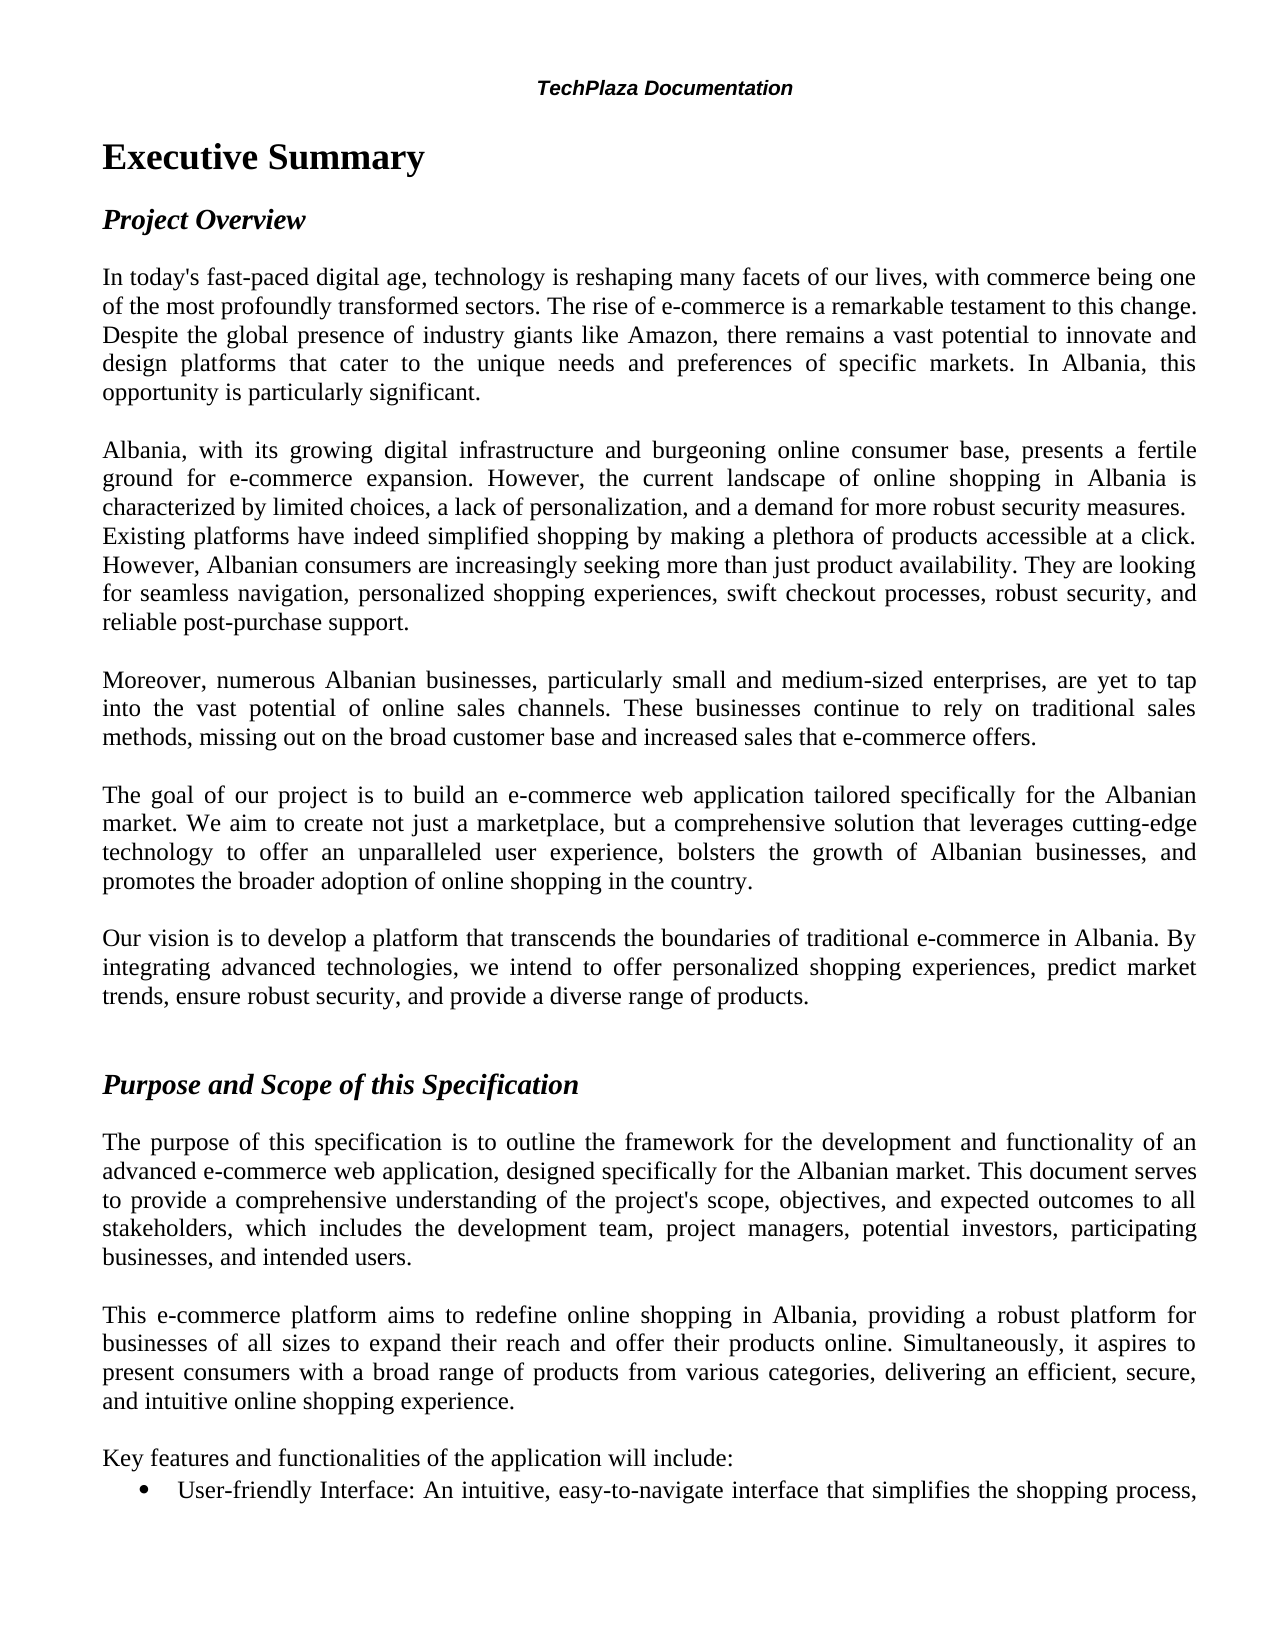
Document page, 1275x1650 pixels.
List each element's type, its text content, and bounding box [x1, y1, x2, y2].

text In today's fast-paced digital age, technology is reshaping many facets of our lives, with commerce being one of the most profoundly transformed sectors. The rise of e-commerce is a remarkable testament to this change. Despite the global presence of industry giants like Amazon, there remains a vast potential to innovate and design platforms that cater to the unique needs and preferences of specific markets. In Albania, this opportunity is particularly significant. [102, 262, 1198, 406]
subtitle Executive Summary [102, 134, 1198, 177]
text Moreover, numerous Albanian businesses, particularly small and medium-sized enterprises, are yet to tap into the vast potential of online sales channels. These businesses continue to rely on traditional sales methods, missing out on the broad customer base and increased sales that e-commerce offers. [102, 665, 1198, 751]
text The goal of our project is to build an e-commerce web application tailored specifically for the Albanian market. We aim to create not just a marketplace, but a comprehensive solution that leverages cutting-edge technology to offer an unparalleled user experience, bolsters the growth of Albanian businesses, and promotes the broader adoption of online shopping in the country. [102, 780, 1198, 895]
text Existing platforms have indeed simplified shopping by making a plethora of products accessible at a click. However, Albanian consumers are increasingly seeking more than just product availability. They are looking for seamless navigation, personalized shopping experiences, swift checkout processes, robust security, and reliable post-purchase support. [102, 521, 1198, 636]
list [139, 1475, 1198, 1503]
text Albania, with its growing digital infrastructure and burgeoning online consumer base, presents a fertile ground for e-commerce expansion. However, the current landscape of online shopping in Albania is characterized by limited choices, a lack of personalization, and a demand for more robust security measures. [102, 435, 1198, 521]
text Key features and functionalities of the application will include: [102, 1443, 1198, 1472]
text The purpose of this specification is to outline the framework for the development and functionality of an advanced e-commerce web application, designed specifically for the Albanian market. This document serves to provide a comprehensive understanding of the project's scope, objectives, and expected outcomes to all stakeholders, which includes the development team, project managers, potential investors, participating businesses, and intended users. [102, 1127, 1198, 1271]
subtitle Project Overview [102, 202, 1198, 236]
text Purpose and Scope of this Specification [102, 1067, 1198, 1101]
text This e-commerce platform aims to redefine online shopping in Albania, providing a robust platform for businesses of all sizes to expand their reach and offer their products online. Simultaneously, it aspires to present consumers with a broad range of products from various categories, delivering an efficient, secure, and intuitive online shopping experience. [102, 1300, 1198, 1415]
text Our vision is to develop a platform that transcends the boundaries of traditional e-commerce in Albania. By integrating advanced technologies, we intend to offer personalized shopping experiences, predict market trends, ensure robust security, and provide a diverse range of products. [102, 923, 1198, 1010]
